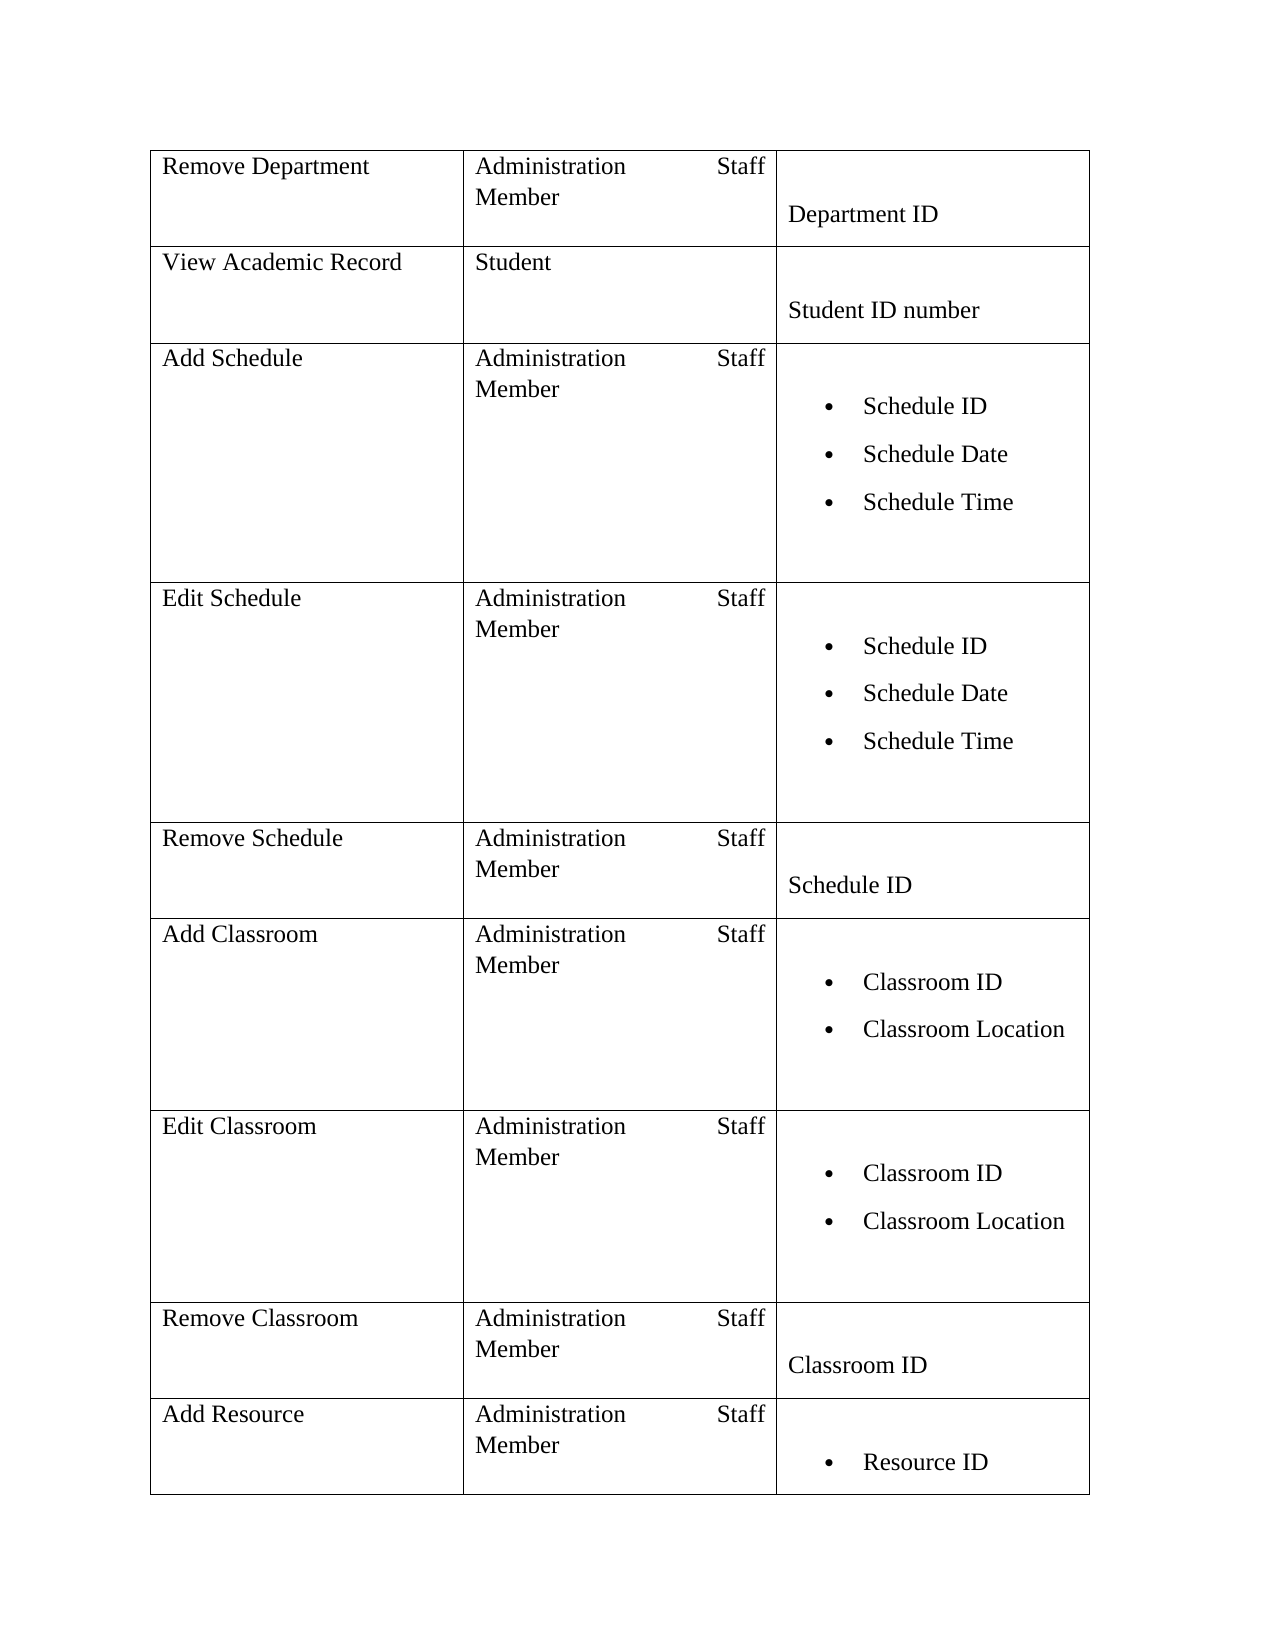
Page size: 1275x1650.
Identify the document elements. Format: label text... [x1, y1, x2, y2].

table_cell Remove Department [151, 151, 463, 246]
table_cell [464, 1399, 776, 1494]
table_cell Student [464, 247, 776, 342]
table_cell Classroom ID Classroom Location [777, 919, 1089, 1110]
table_cell Classroom ID [777, 1303, 1089, 1398]
table_cell Administration Staff Member [464, 1111, 776, 1302]
table_cell Classroom ID Classroom Location [777, 1111, 1089, 1302]
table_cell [464, 151, 776, 246]
table_cell Administration Staff Member [464, 1303, 776, 1398]
table_cell Remove Classroom [151, 1303, 463, 1398]
table_cell Administration Staff Member [464, 919, 776, 1110]
table_cell View Academic Record [151, 247, 463, 342]
table_cell Edit Classroom [151, 1111, 463, 1302]
table_cell Schedule ID Schedule Date Schedule Time [777, 344, 1089, 582]
table_cell Department ID [777, 151, 1089, 246]
table_cell Administration Staff Member [464, 583, 776, 822]
table_cell Student ID number [777, 247, 1089, 342]
table_cell Schedule ID Schedule Date Schedule Time [777, 583, 1089, 822]
table_cell Remove Schedule [151, 823, 463, 918]
table_cell Schedule ID [777, 823, 1089, 918]
table_cell Add Classroom [151, 919, 463, 1110]
table_cell Edit Schedule [151, 583, 463, 822]
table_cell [777, 1399, 1089, 1494]
table_cell Administration Staff Member [464, 344, 776, 582]
table_cell Add Schedule [151, 344, 463, 582]
table_cell Add Resource [151, 1399, 463, 1494]
table_cell Administration Staff Member [464, 823, 776, 918]
